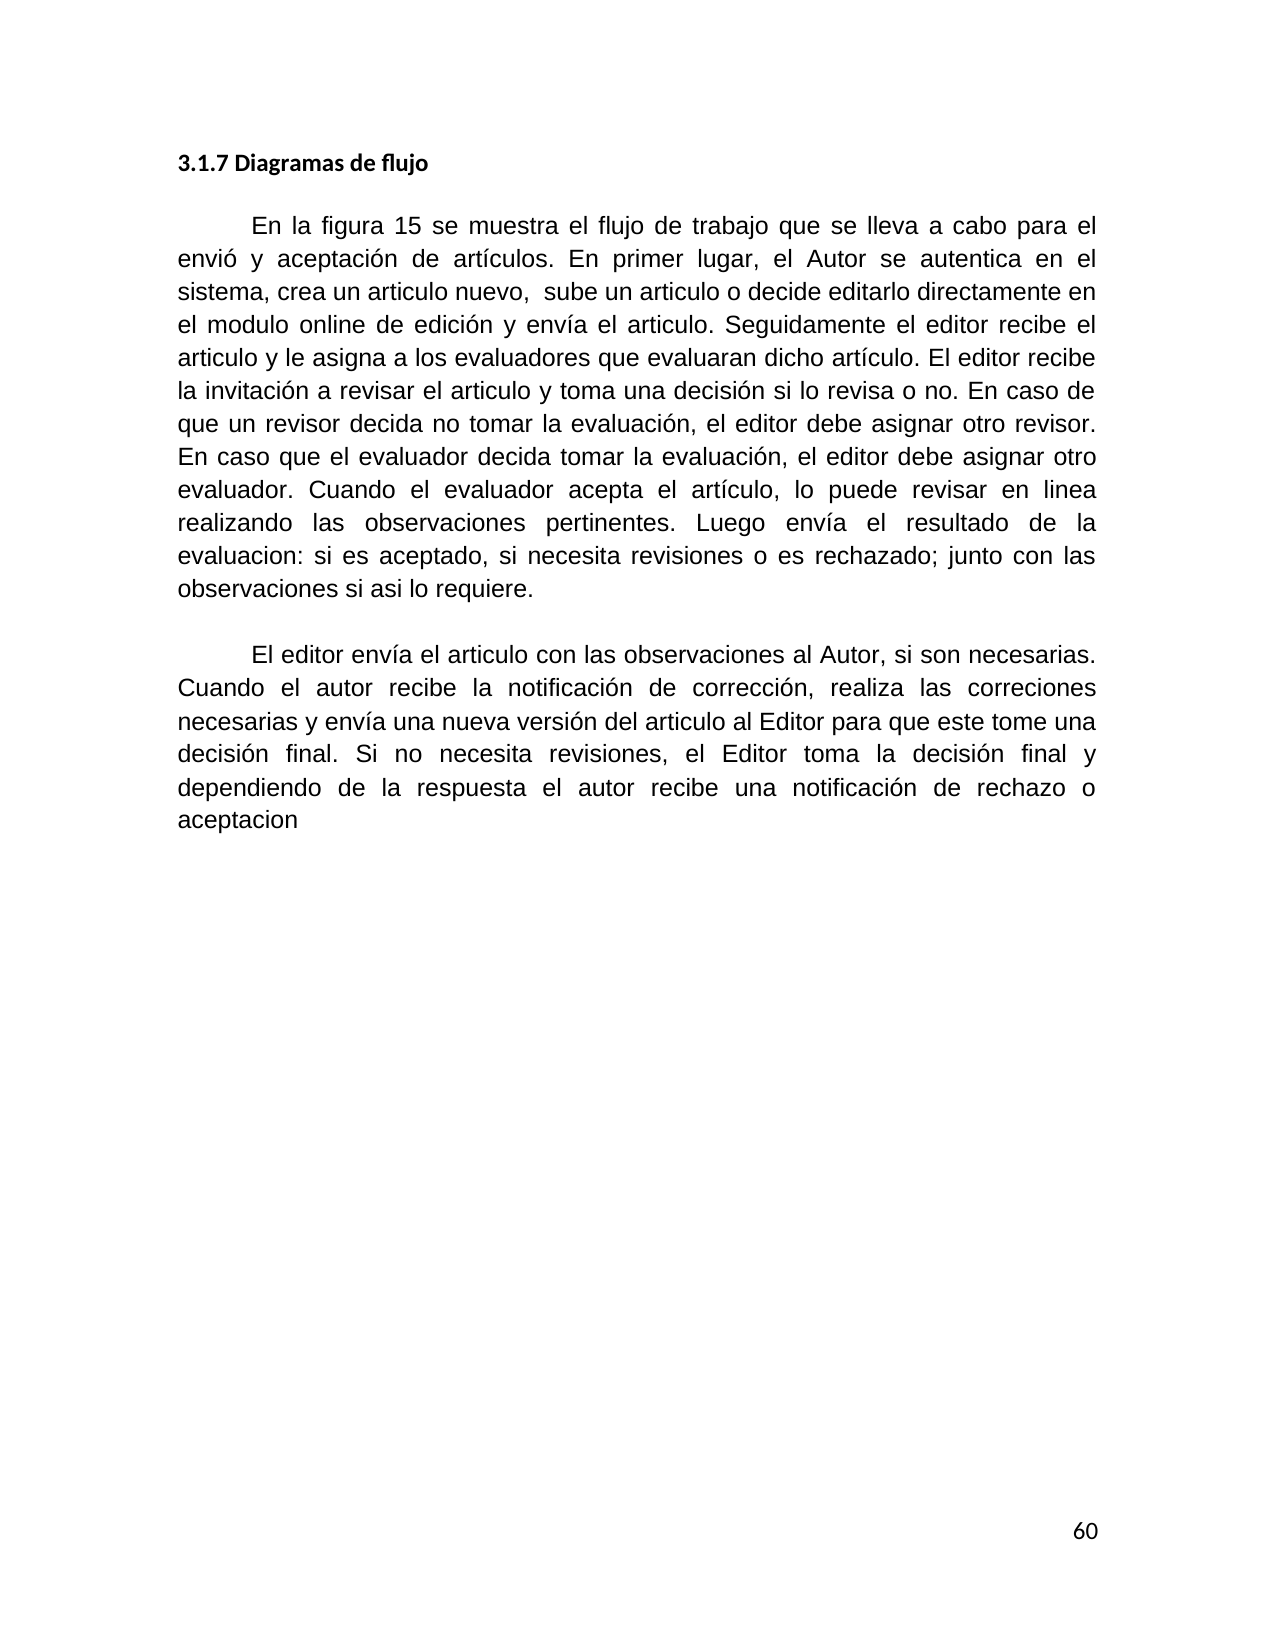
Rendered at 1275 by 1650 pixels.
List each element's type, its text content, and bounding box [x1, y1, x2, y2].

list El editor envía el articulo con las observaciones al Autor, si son necesarias. Cuando el autor recibe la notificación de corrección, realiza las correciones necesarias y envía una nueva versión del articulo al Editor para que este tome una decisión final. Si no necesita revisiones, el Editor toma la decisión final y dependiendo de la respuesta el autor recibe una notificación de rechazo o aceptacion [177, 640, 1098, 834]
subtitle 3.1.7 Diagramas de flujo [177, 148, 1098, 178]
list En la figura 15 se muestra el flujo de trabajo que se lleva a cabo para el envió y aceptación de artículos. En primer lugar, el Autor se autentica en el sistema, crea un articulo nuevo, sube un articulo o decide editarlo directamente en el modulo online de edición y envía el articulo. Seguidamente el editor recibe el articulo y le asigna a los evaluadores que evaluaran dicho artículo. El editor recibe la invitación a revisar el articulo y toma una decisión si lo revisa o no. En caso de que un revisor decida no tomar la evaluación, el editor debe asignar otro revisor. En caso que el evaluador decida tomar la evaluación, el editor debe asignar otro evaluador. Cuando el evaluador acepta el artículo, lo puede revisar en linea realizando las observaciones pertinentes. Luego envía el resultado de la evaluacion: si es aceptado, si necesita revisiones o es rechazado; junto con las observaciones si asi lo requiere. [177, 211, 1098, 603]
